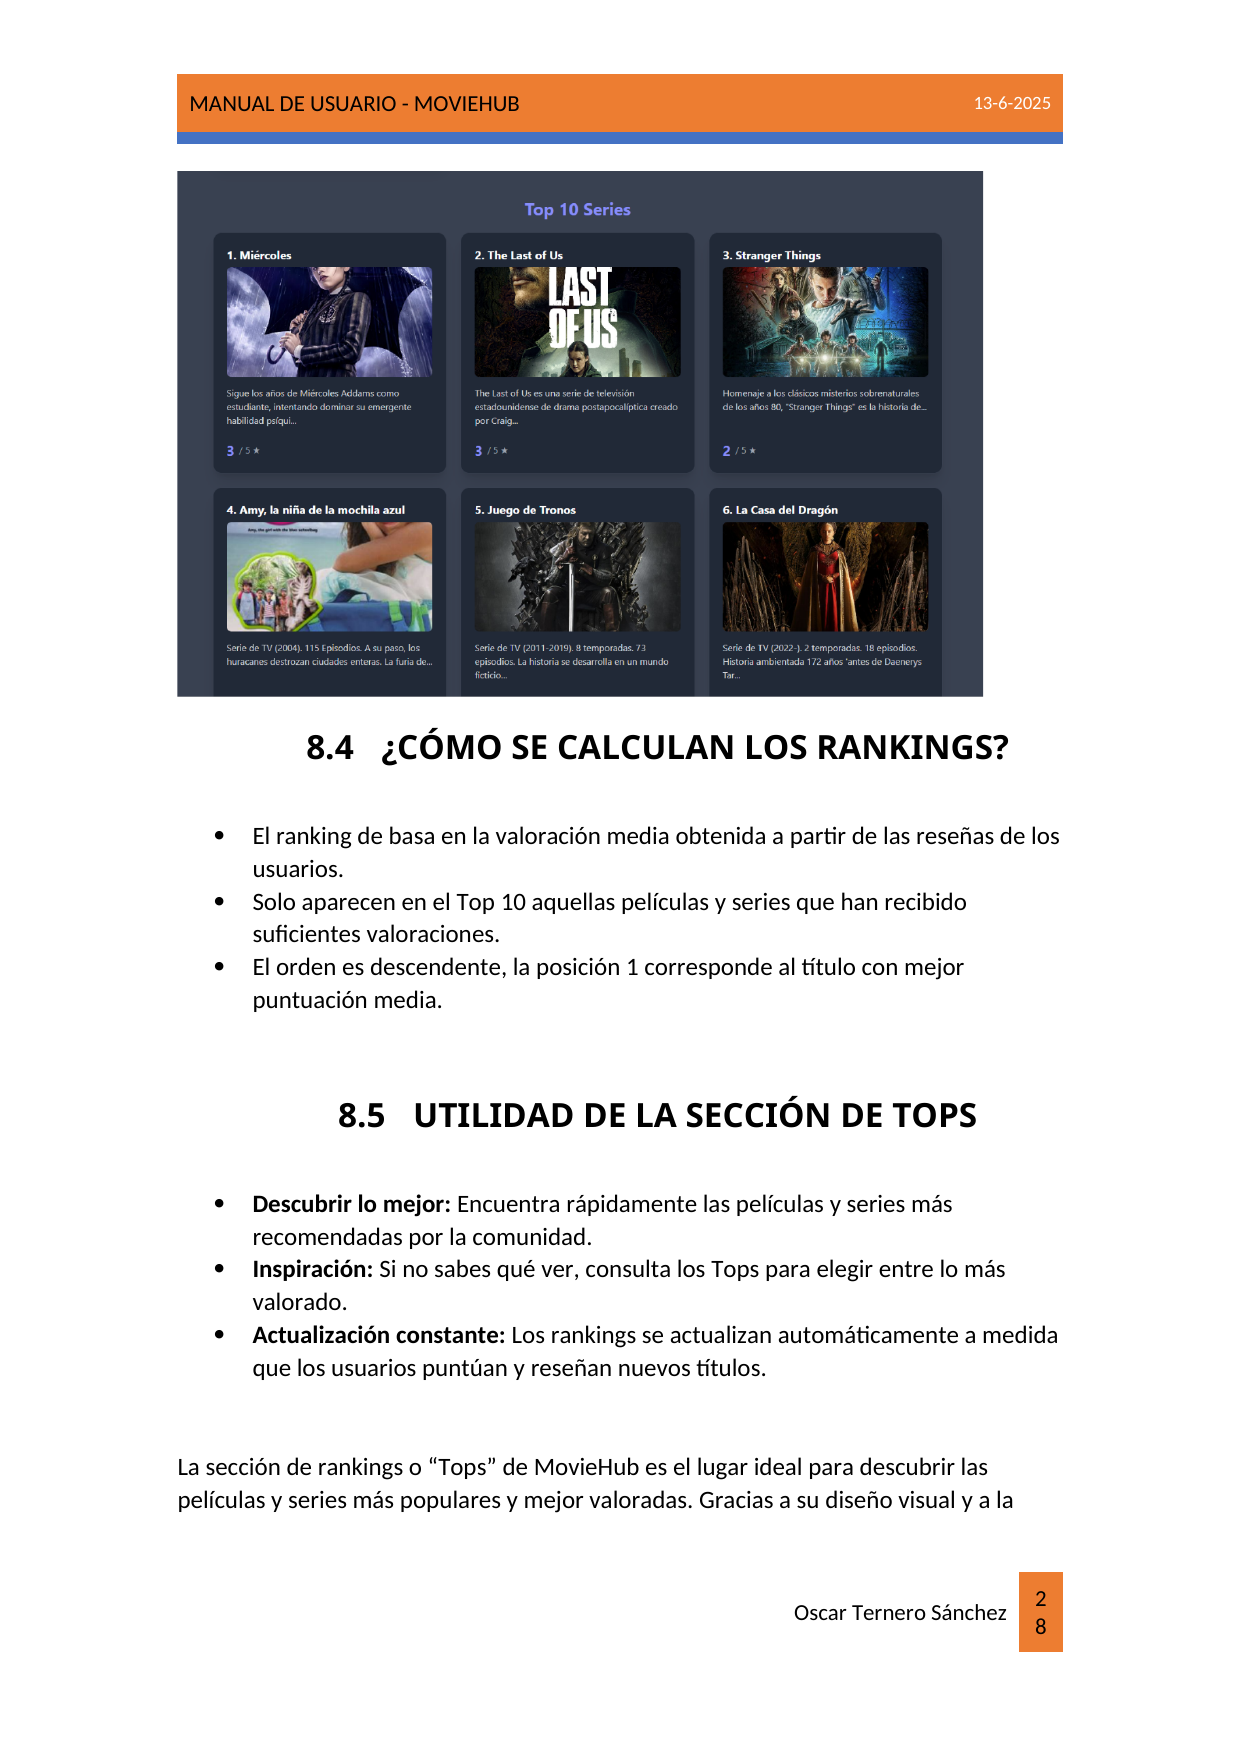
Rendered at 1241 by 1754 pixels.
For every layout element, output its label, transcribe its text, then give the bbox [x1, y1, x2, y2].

list Descubrir lo mejor: Encuentra rápidamente las películas y series más recomendadas por la comunidad. [215, 1188, 1063, 1251]
list Actualización constante: Los rankings se actualizan automáticamente a medida que los usuarios puntúan y reseñan nuevos títulos. [215, 1319, 1063, 1383]
list El orden es descendente, la posición 1 corresponde al título con mejor puntuación media. [215, 951, 1063, 1015]
picture [177, 171, 984, 697]
list Inspiración: Si no sabes qué ver, consulta los Tops para elegir entre lo más valorado. [215, 1253, 1063, 1317]
list El ranking de basa en la valoración media obtenida a partir de las reseñas de los usuarios. [215, 820, 1063, 883]
list Solo aparecen en el Top 10 aquellas películas y series que han recibido suficientes valoraciones. [215, 886, 1063, 949]
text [177, 1451, 1063, 1515]
subtitle UTILIDAD DE LA SECCIÓN DE TOPS [252, 1092, 1063, 1137]
subtitle ¿CÓMO SE CALCULAN LOS RANKINGS? [252, 724, 1063, 769]
